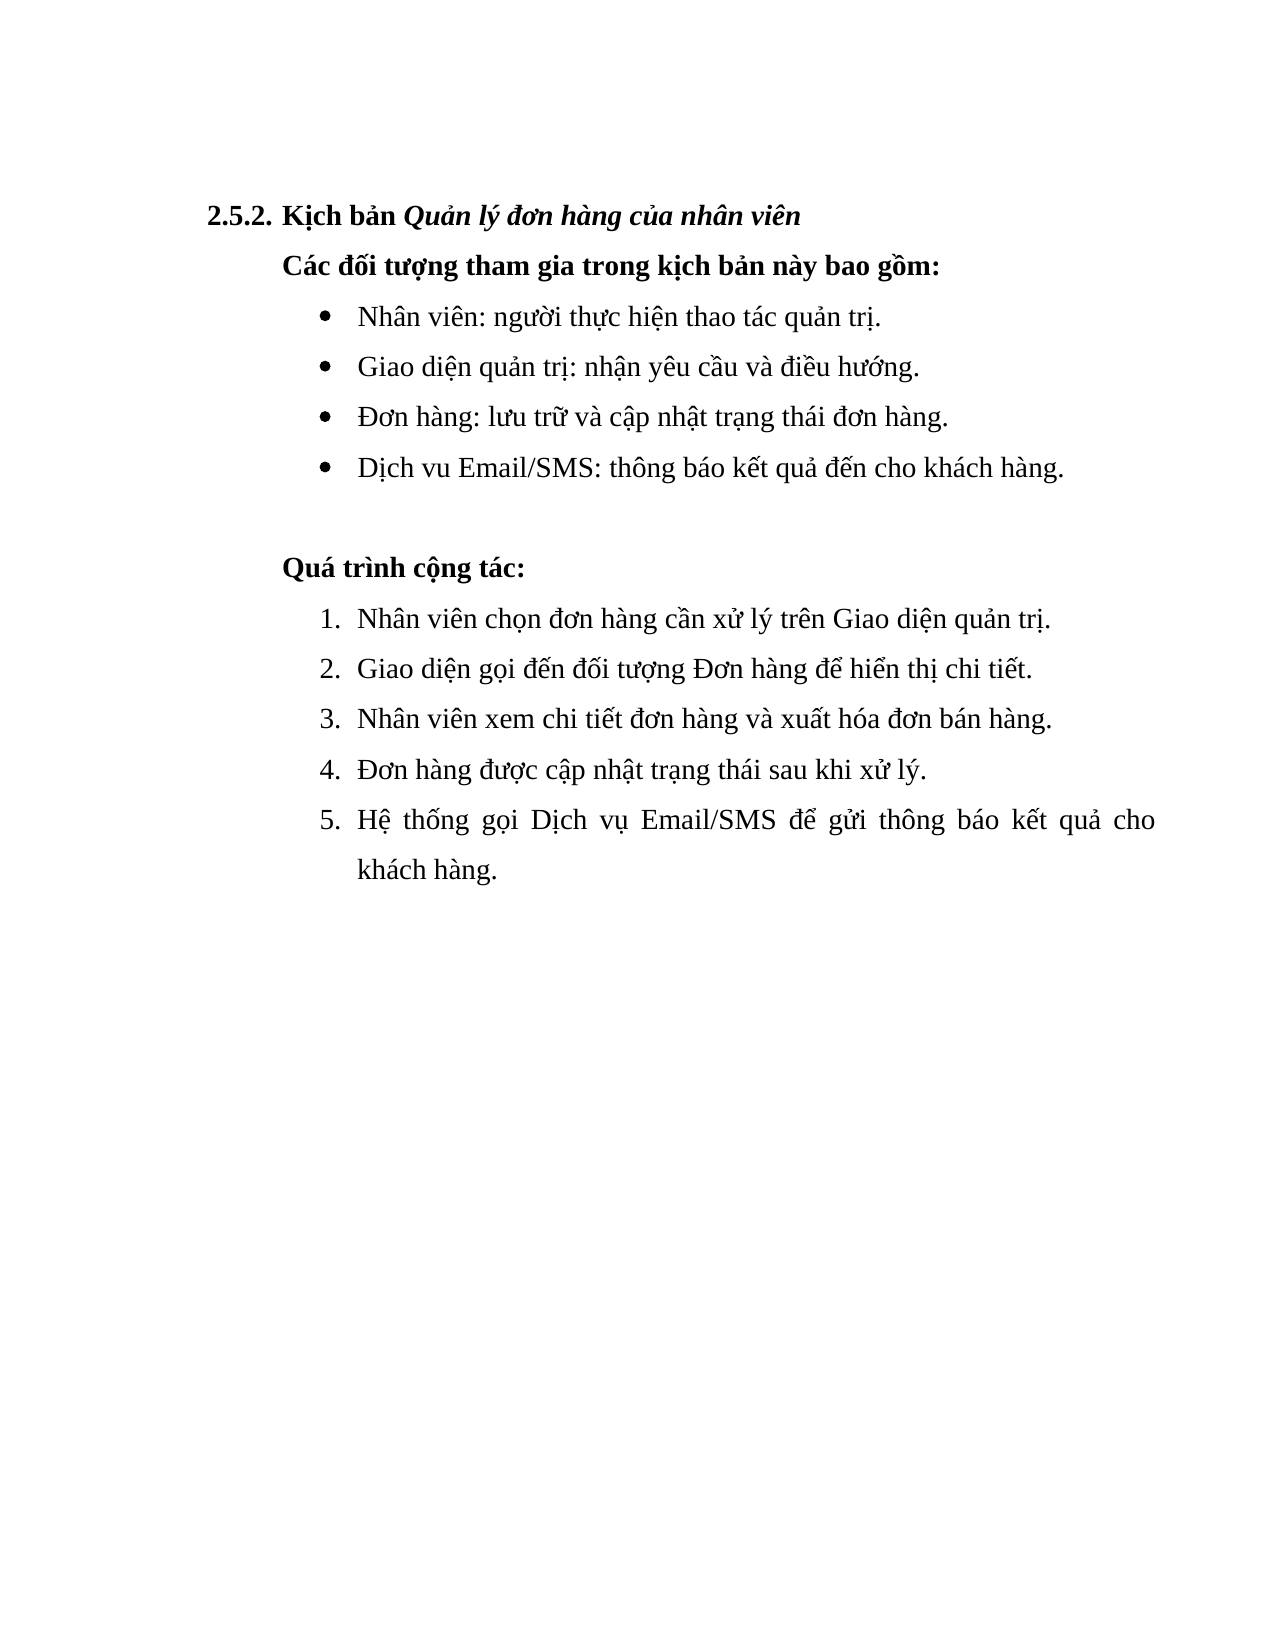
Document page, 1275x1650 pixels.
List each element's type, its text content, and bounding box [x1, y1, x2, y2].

list Đơn hàng được cập nhật trạng thái sau khi xử lý. [319, 752, 1157, 785]
list Dịch vu Email/SMS: thông báo kết quả đến cho khách hàng. [320, 450, 1157, 483]
text Các đối tượng tham gia trong kịch bản này bao gồm: [207, 248, 1157, 282]
list Nhân viên: người thực hiện thao tác quản trị. [320, 299, 1157, 332]
text Quá trình cộng tác: [282, 551, 1157, 584]
list Giao diện quản trị: nhận yêu cầu và điều hướng. [320, 349, 1157, 383]
list Nhân viên chọn đơn hàng cần xử lý trên Giao diện quản trị. [319, 601, 1157, 634]
text 2.5.2. Kịch bản Quản lý đơn hàng của nhân viên [207, 198, 1157, 232]
list Nhân viên xem chi tiết đơn hàng và xuất hóa đơn bán hàng. [319, 702, 1157, 735]
list Giao diện gọi đến đối tượng Đơn hàng để hiển thị chi tiết. [319, 651, 1157, 685]
list Đơn hàng: lưu trữ và cập nhật trạng thái đơn hàng. [320, 399, 1157, 433]
list Hệ thống gọi Dịch vụ Email/SMS để gửi thông báo kết quả cho khách hàng. [319, 802, 1157, 886]
